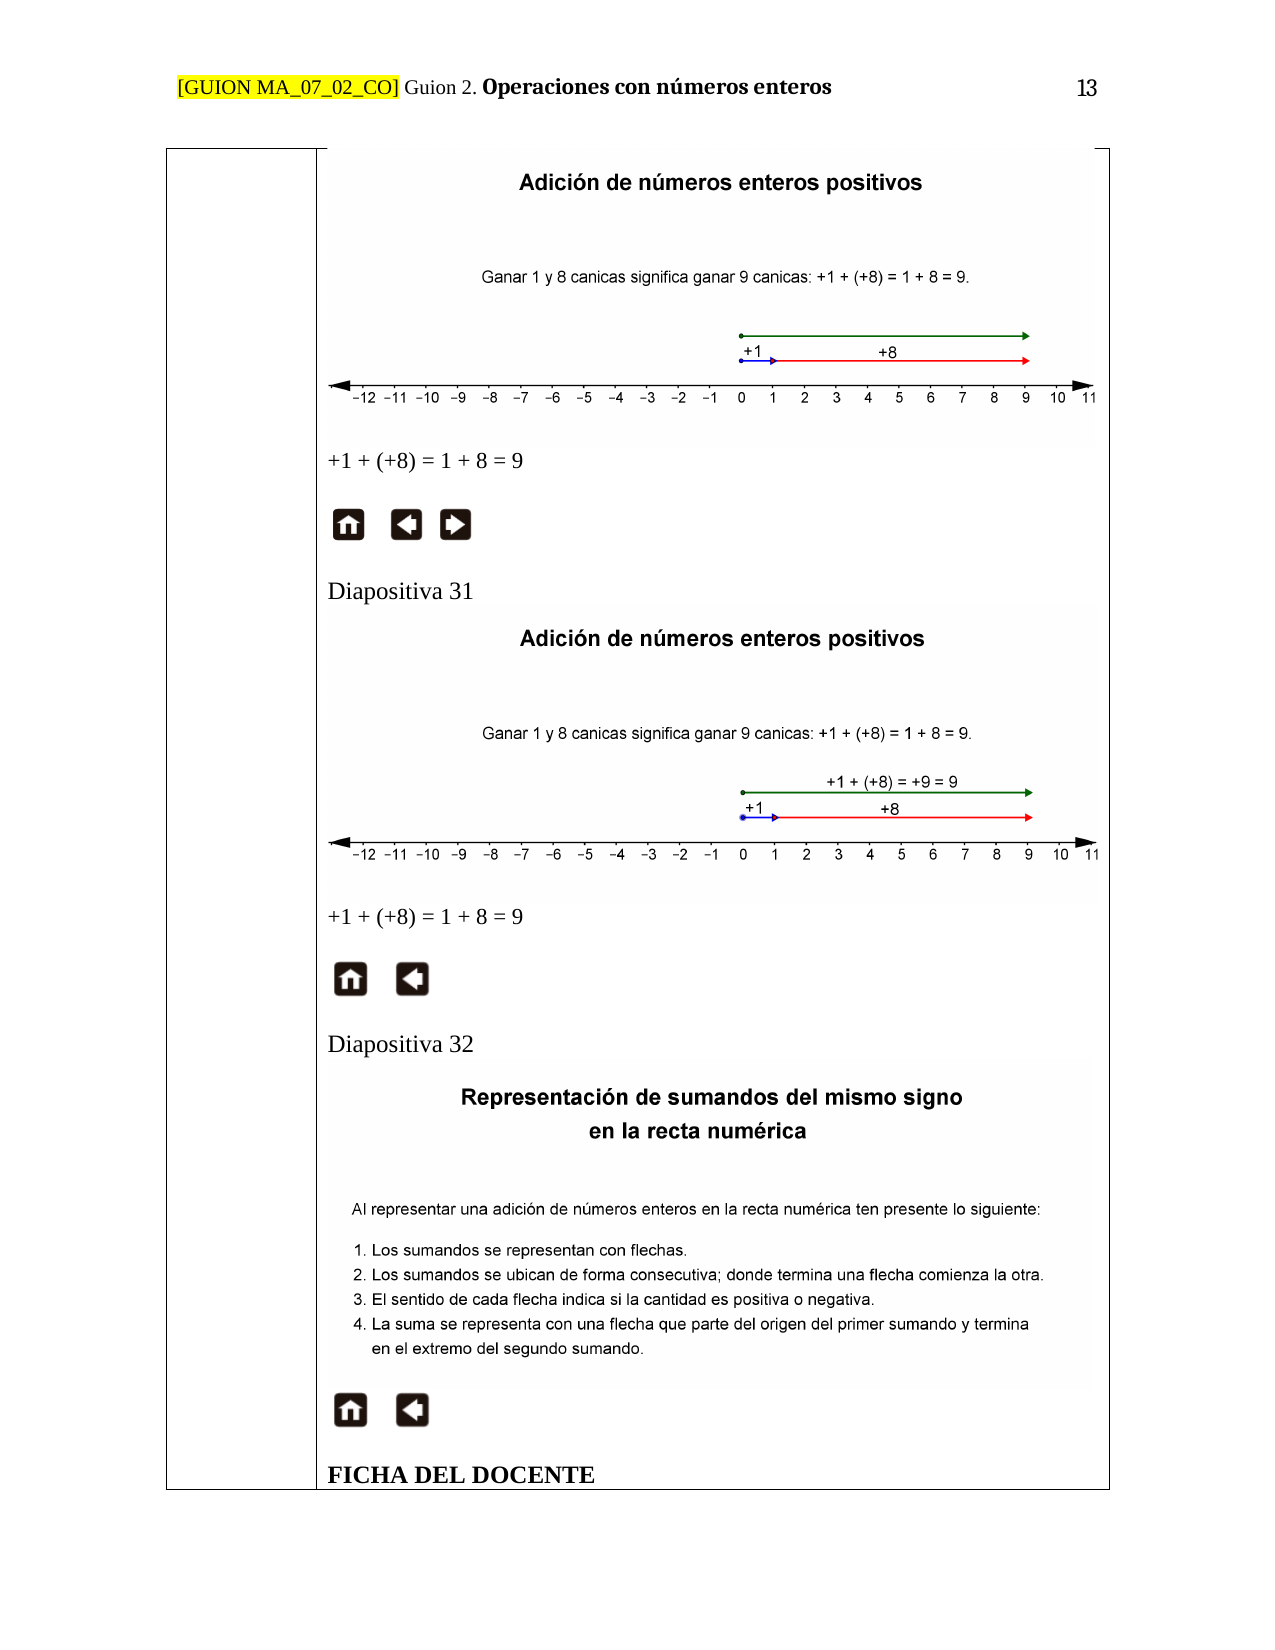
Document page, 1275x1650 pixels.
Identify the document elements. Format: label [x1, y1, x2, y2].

picture [327, 958, 436, 1001]
table_cell [167, 149, 316, 1489]
picture [327, 148, 1095, 447]
table_cell [317, 149, 1109, 1489]
picture [327, 502, 476, 548]
picture [327, 605, 1098, 904]
picture [327, 1058, 1092, 1432]
